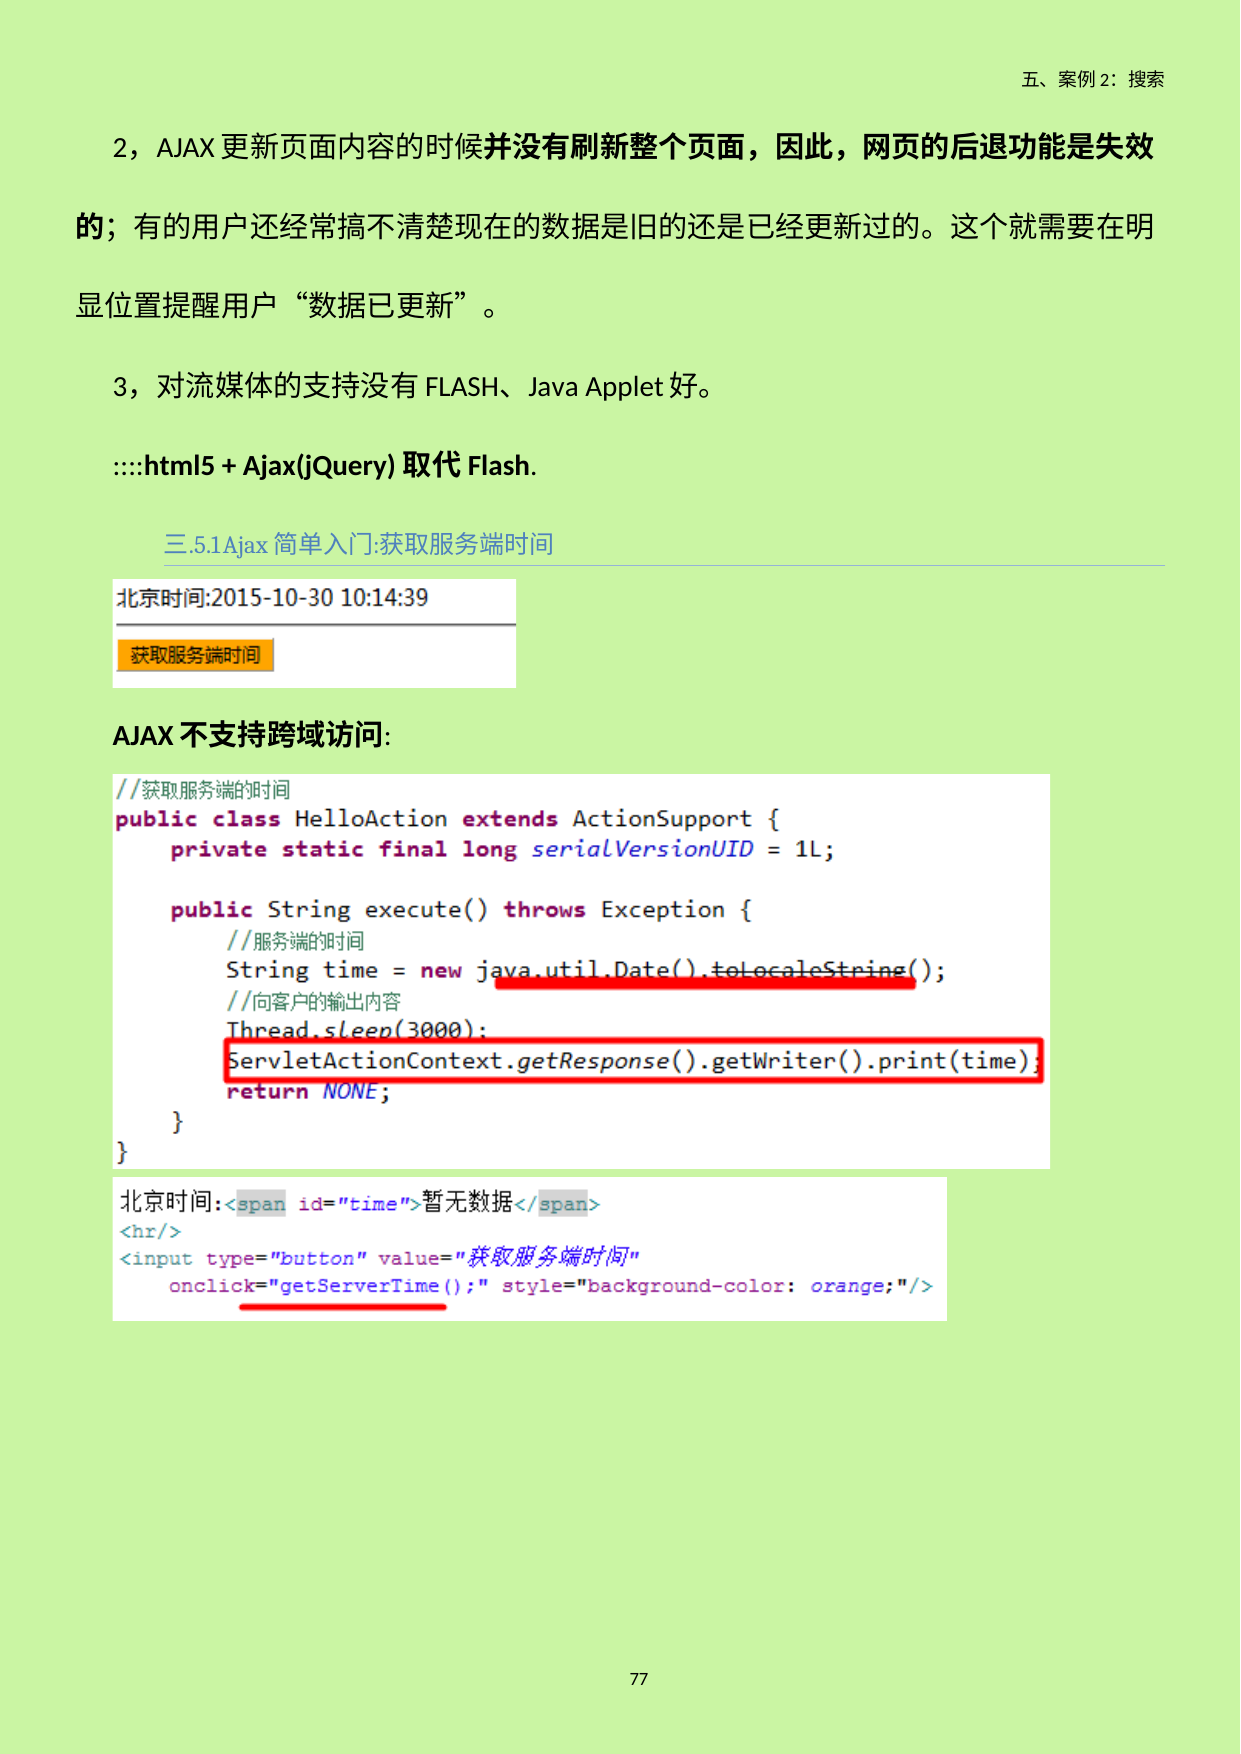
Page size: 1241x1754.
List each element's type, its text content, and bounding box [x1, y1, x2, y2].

text ::::html5 + Ajax(jQuery) 取代 Flash. [75, 423, 1165, 502]
text 3，对流媒体的支持没有FLASH、Java Applet好。 [75, 344, 1165, 423]
subtitle Ajax简单入门:获取服务端时间 [164, 523, 1165, 565]
text 2，AJAX更新页面内容的时候并没有刷新整个页面，因此，网页的后退功能是失效的；有的用户还经常搞不清楚现在的数据是旧的还是已经更新过的。这个就需要在明显位置提醒用户“数据已更新”。 [75, 106, 1165, 344]
picture [112, 579, 517, 688]
picture [112, 1177, 947, 1321]
text AJAX不支持跨域访问: [75, 693, 1165, 773]
picture [112, 774, 1050, 1169]
